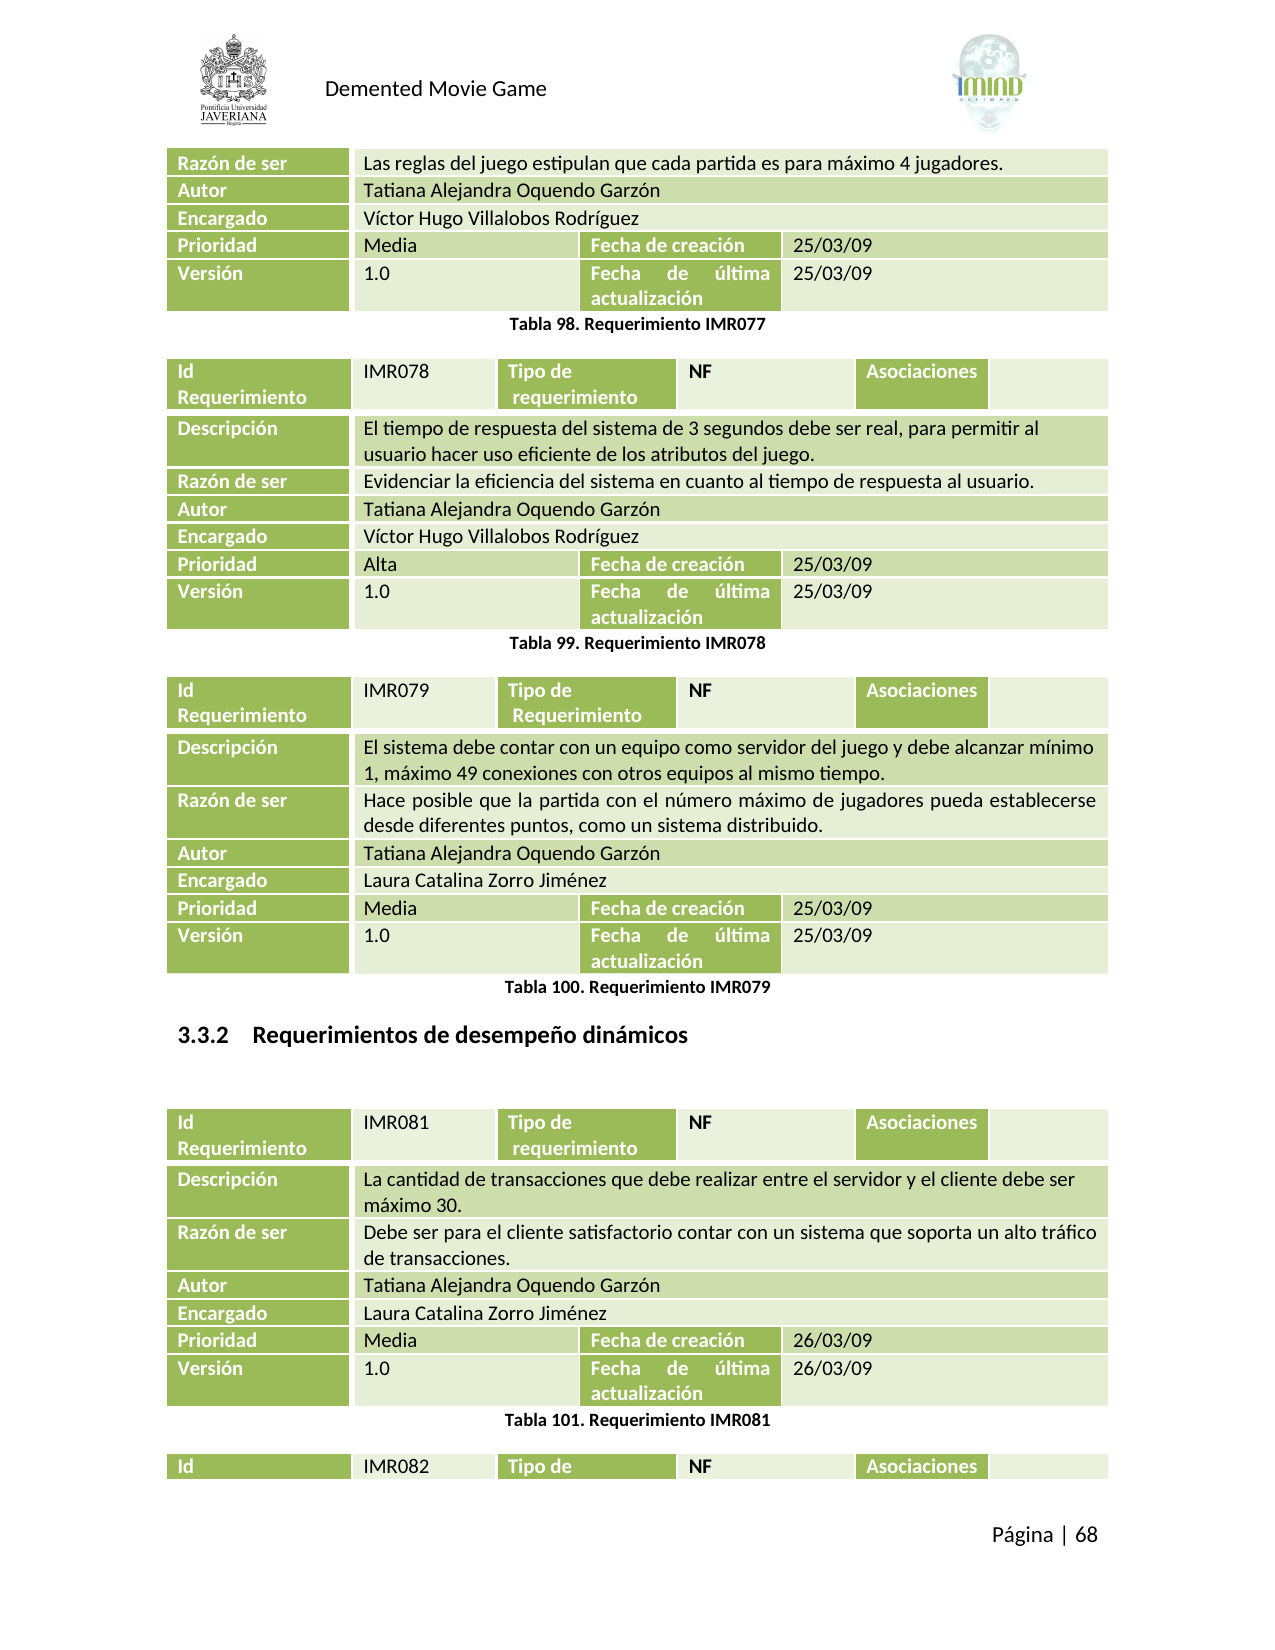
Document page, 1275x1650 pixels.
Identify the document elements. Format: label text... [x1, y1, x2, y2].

text Tabla 101. Requerimiento IMR081 [177, 1408, 1098, 1431]
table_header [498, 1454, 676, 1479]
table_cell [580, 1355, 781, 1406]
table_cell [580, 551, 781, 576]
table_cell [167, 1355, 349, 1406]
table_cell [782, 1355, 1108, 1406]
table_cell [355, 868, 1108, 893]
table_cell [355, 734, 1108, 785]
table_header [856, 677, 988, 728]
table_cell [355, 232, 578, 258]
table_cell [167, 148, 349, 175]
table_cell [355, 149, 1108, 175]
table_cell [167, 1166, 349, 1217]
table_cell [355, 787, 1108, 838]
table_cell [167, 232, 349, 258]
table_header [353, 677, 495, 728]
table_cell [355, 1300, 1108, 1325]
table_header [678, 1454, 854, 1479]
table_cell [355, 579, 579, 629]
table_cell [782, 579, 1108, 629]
picture [951, 34, 1033, 138]
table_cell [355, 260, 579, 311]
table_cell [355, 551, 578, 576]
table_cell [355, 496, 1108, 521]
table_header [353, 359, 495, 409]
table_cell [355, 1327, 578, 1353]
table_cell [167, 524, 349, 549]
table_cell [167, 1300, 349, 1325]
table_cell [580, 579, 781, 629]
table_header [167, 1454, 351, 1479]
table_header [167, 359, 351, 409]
text Tabla 100. Requerimiento IMR079 [177, 976, 1098, 998]
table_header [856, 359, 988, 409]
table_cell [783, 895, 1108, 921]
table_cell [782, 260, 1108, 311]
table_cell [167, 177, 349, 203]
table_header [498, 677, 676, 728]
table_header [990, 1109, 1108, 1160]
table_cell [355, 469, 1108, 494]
subtitle Requerimientos de desempeño dinámicos [177, 1019, 1098, 1050]
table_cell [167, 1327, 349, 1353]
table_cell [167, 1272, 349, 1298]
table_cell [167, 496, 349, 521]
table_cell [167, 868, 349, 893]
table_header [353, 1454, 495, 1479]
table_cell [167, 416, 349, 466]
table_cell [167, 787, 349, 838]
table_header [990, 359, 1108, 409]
picture [200, 34, 267, 126]
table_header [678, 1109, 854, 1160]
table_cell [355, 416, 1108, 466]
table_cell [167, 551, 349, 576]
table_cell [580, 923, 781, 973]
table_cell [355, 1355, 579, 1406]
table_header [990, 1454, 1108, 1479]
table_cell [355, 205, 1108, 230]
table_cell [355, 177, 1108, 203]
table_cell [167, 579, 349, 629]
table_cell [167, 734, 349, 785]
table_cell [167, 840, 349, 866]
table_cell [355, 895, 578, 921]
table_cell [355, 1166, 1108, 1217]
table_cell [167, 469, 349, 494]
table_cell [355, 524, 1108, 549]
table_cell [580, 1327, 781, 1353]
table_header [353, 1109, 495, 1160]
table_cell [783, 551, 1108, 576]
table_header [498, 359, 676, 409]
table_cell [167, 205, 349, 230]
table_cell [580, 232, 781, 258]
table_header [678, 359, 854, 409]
text Tabla 99. Requerimiento IMR078 [177, 631, 1098, 654]
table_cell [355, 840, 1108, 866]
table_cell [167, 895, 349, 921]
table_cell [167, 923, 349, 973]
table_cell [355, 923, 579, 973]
text Tabla 98. Requerimiento IMR077 [177, 313, 1098, 336]
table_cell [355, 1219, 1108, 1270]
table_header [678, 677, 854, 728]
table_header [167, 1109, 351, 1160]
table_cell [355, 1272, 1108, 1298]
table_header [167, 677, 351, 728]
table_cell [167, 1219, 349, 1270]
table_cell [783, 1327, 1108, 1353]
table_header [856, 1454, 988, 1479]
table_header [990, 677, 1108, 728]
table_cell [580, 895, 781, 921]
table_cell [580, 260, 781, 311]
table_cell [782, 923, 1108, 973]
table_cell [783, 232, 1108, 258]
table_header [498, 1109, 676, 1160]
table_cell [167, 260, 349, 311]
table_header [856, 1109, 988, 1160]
